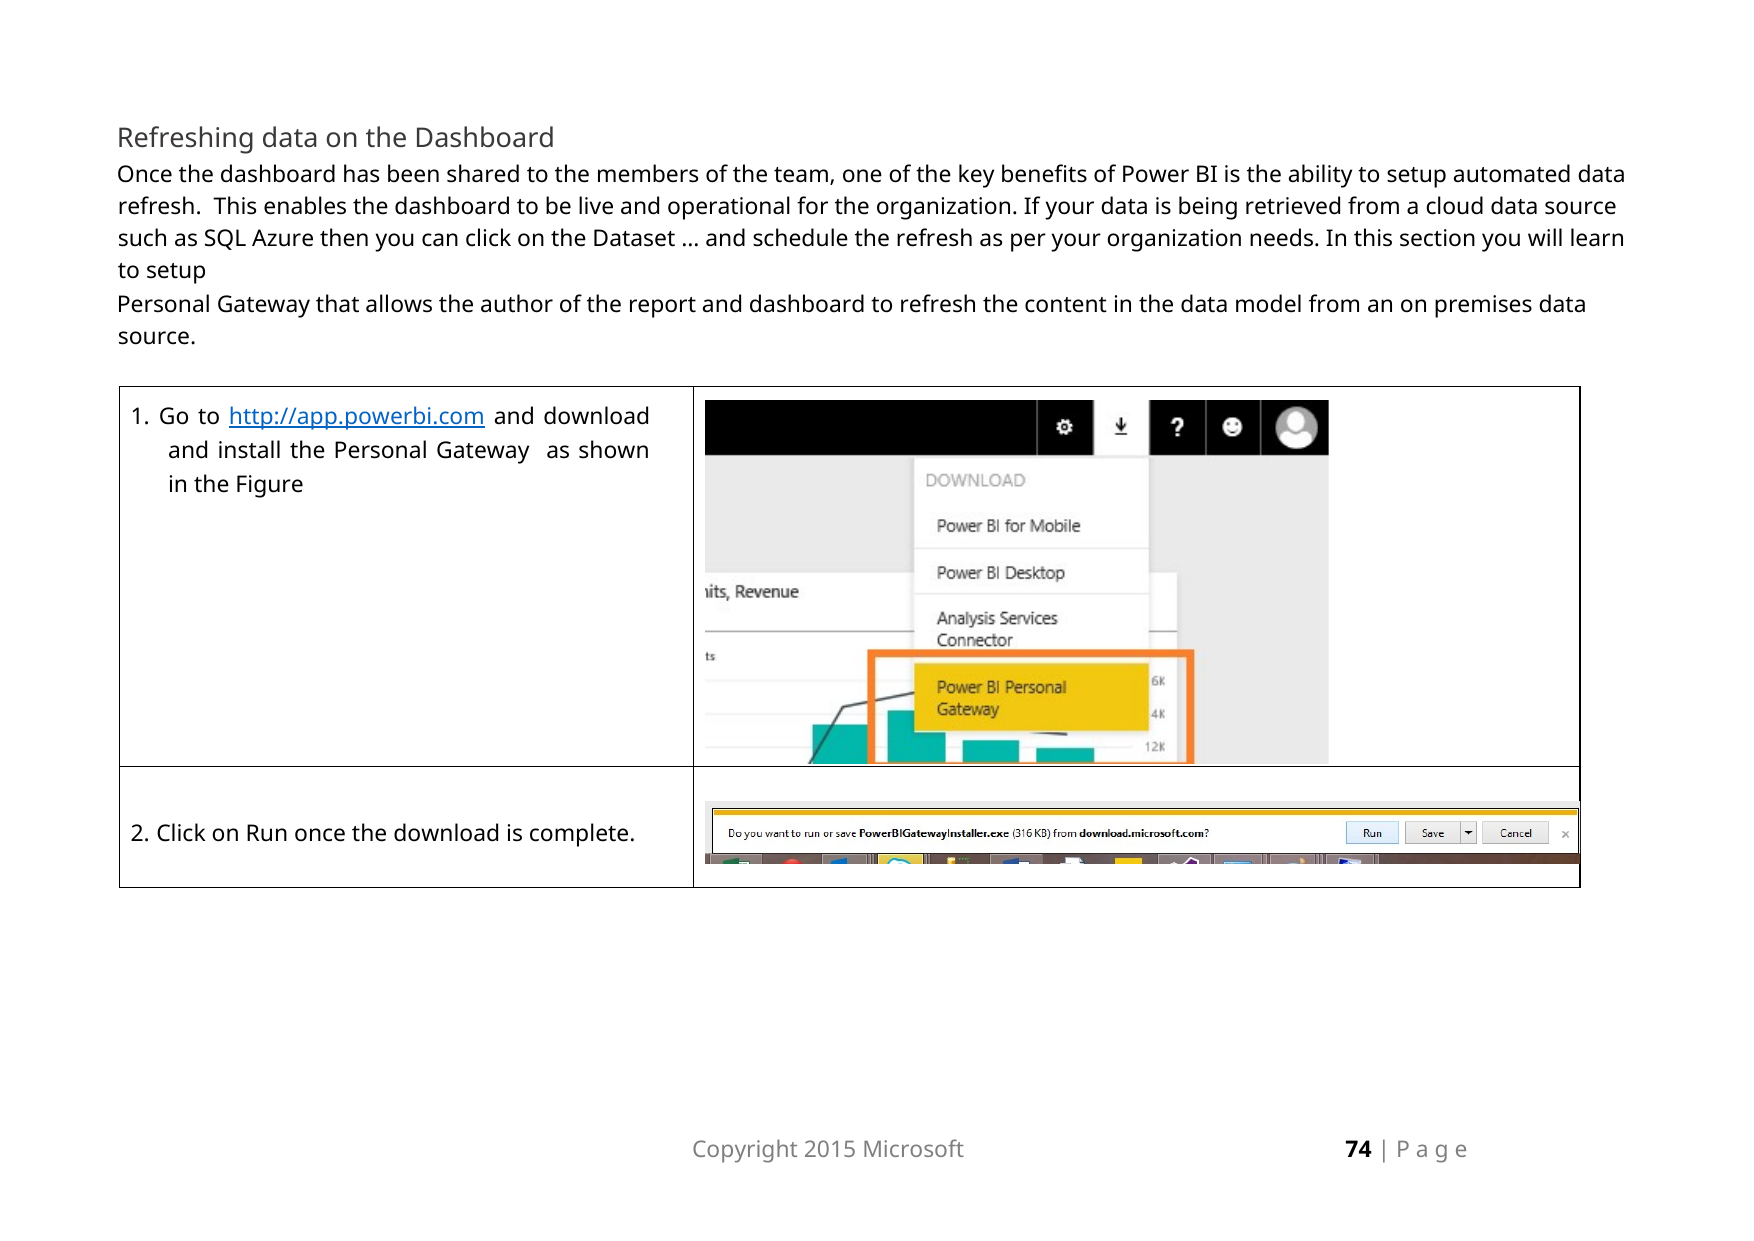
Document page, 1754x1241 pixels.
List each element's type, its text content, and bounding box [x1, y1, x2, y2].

text Once the dashboard has been shared to the members of the team, one of the key benefits of Power BI is the ability to setup automated data refresh. This enables the dashboard to be live and operational for the organization. If your data is being retrieved from a cloud data source such as SQL Azure then you can click on the Dataset … and schedule the refresh as per your organization needs. In this section you will learn to setup [117, 158, 1636, 286]
subtitle Refreshing data on the Dashboard [117, 118, 1636, 155]
table_cell 2. Click on Run once the download is complete. [120, 767, 693, 887]
picture [705, 801, 1580, 864]
table_cell [694, 767, 1579, 887]
text Personal Gateway that allows the author of the report and dashboard to refresh the content in the data model from an on premises data source. [117, 288, 1636, 351]
picture [705, 400, 1329, 764]
table_header [694, 387, 1579, 766]
table_header 1. Go to http://app.powerbi.com and download and install the Personal Gateway as shown in the Figure [120, 387, 693, 766]
